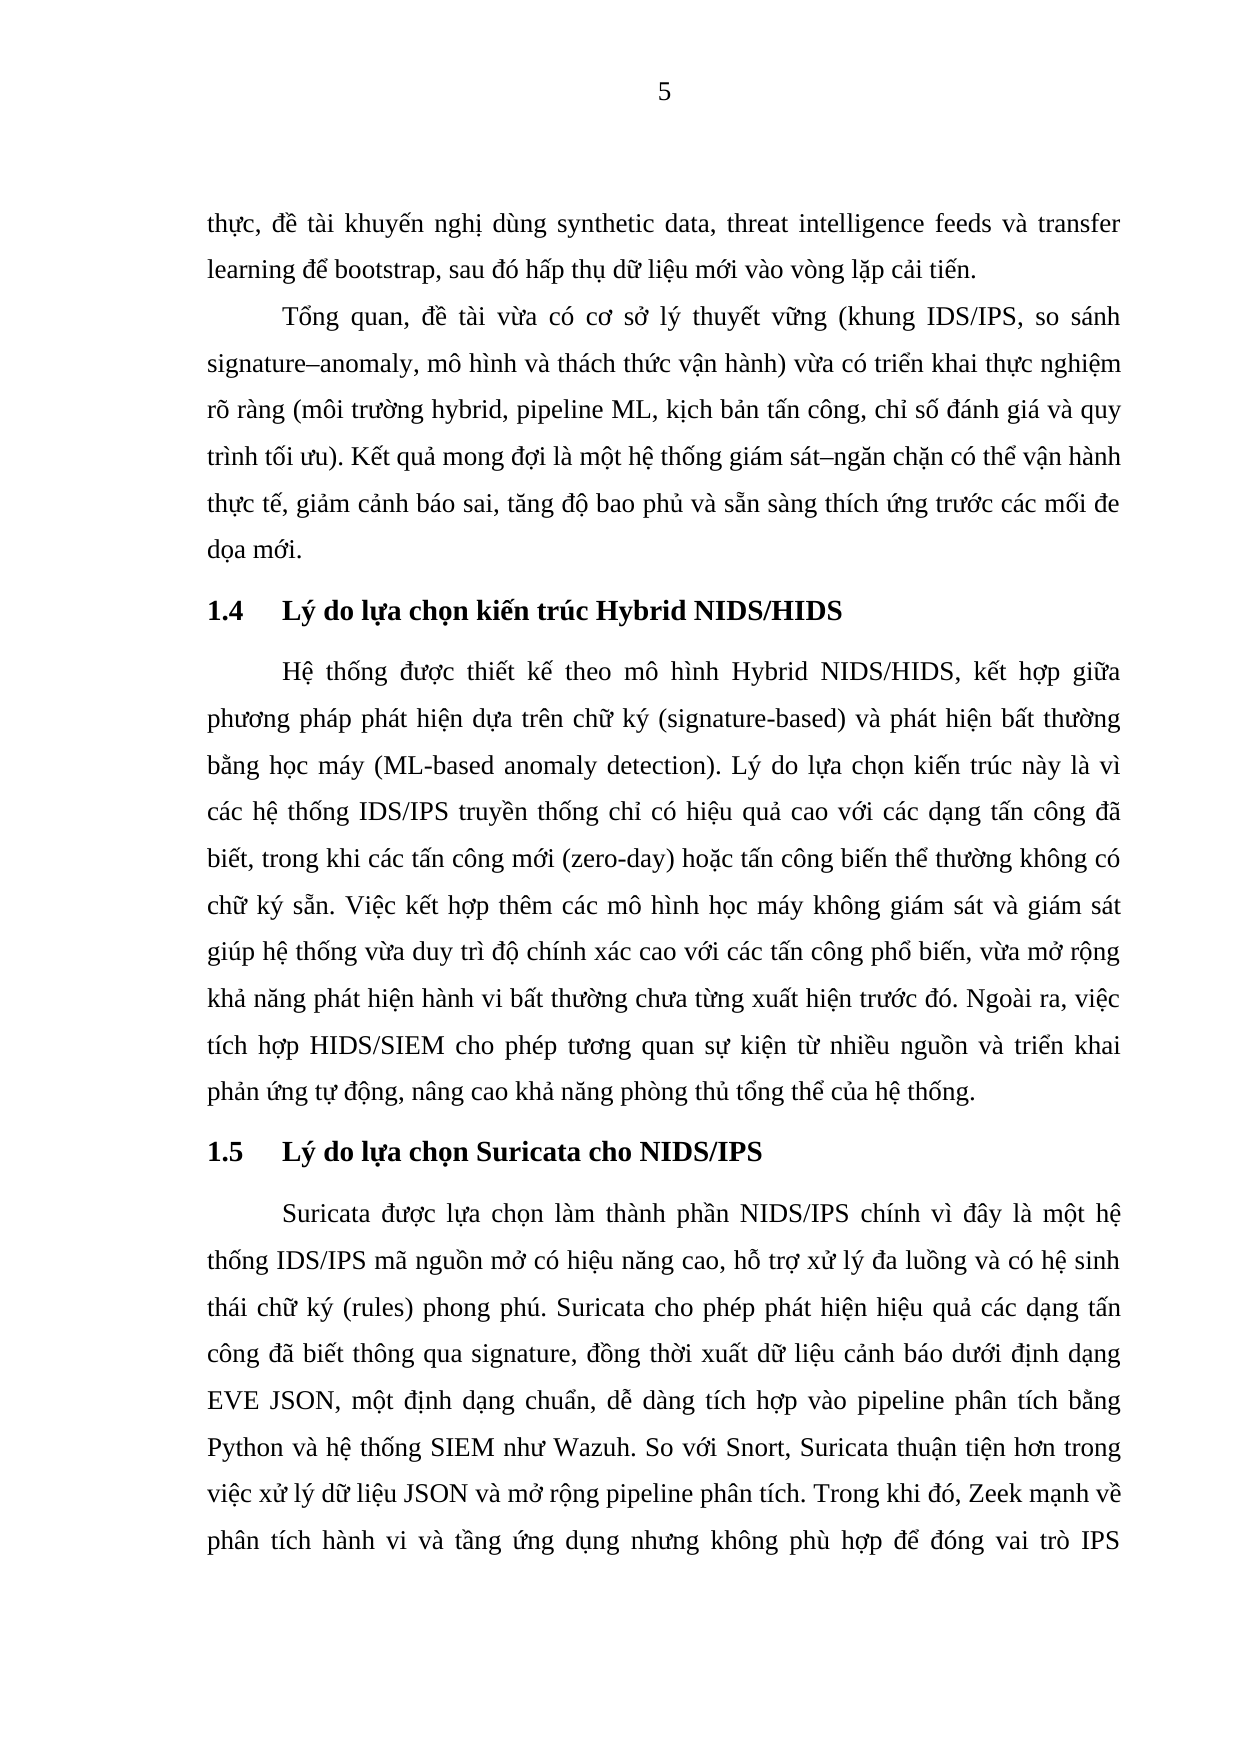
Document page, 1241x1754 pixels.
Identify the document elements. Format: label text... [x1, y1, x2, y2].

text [207, 207, 1122, 284]
subtitle Lý do lựa chọn kiến trúc Hybrid NIDS/HIDS [207, 593, 1122, 626]
subtitle Lý do lựa chọn Suricata cho NIDS/IPS [207, 1134, 1122, 1168]
text Hệ thống được thiết kế theo mô hình Hybrid NIDS/HIDS, kết hợp giữa phương pháp phát hiện dựa trên chữ ký (signature-based) và phát hiện bất thường bằng học máy (ML-based anomaly detection). Lý do lựa chọn kiến trúc này là vì các hệ thống IDS/IPS truyền thống chỉ có hiệu quả cao với các dạng tấn công đã biết, trong khi các tấn công mới (zero-day) hoặc tấn công biến thể thường không có chữ ký sẵn. Việc kết hợp thêm các mô hình học máy không giám sát và giám sát giúp hệ thống vừa duy trì độ chính xác cao với các tấn công phổ biến, vừa mở rộng khả năng phát hiện hành vi bất thường chưa từng xuất hiện trước đó. Ngoài ra, việc tích hợp HIDS/SIEM cho phép tương quan sự kiện từ nhiều nguồn và triển khai phản ứng tự động, nâng cao khả năng phòng thủ tổng thể của hệ thống. [207, 655, 1122, 1107]
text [207, 1197, 1122, 1555]
text Tổng quan, đề tài vừa có cơ sở lý thuyết vững (khung IDS/IPS, so sánh signature–anomaly, mô hình và thách thức vận hành) vừa có triển khai thực nghiệm rõ ràng (môi trường hybrid, pipeline ML, kịch bản tấn công, chỉ số đánh giá và quy trình tối ưu). Kết quả mong đợi là một hệ thống giám sát–ngăn chặn có thể vận hành thực tế, giảm cảnh báo sai, tăng độ bao phủ và sẵn sàng thích ứng trước các mối đe dọa mới. [207, 300, 1122, 564]
